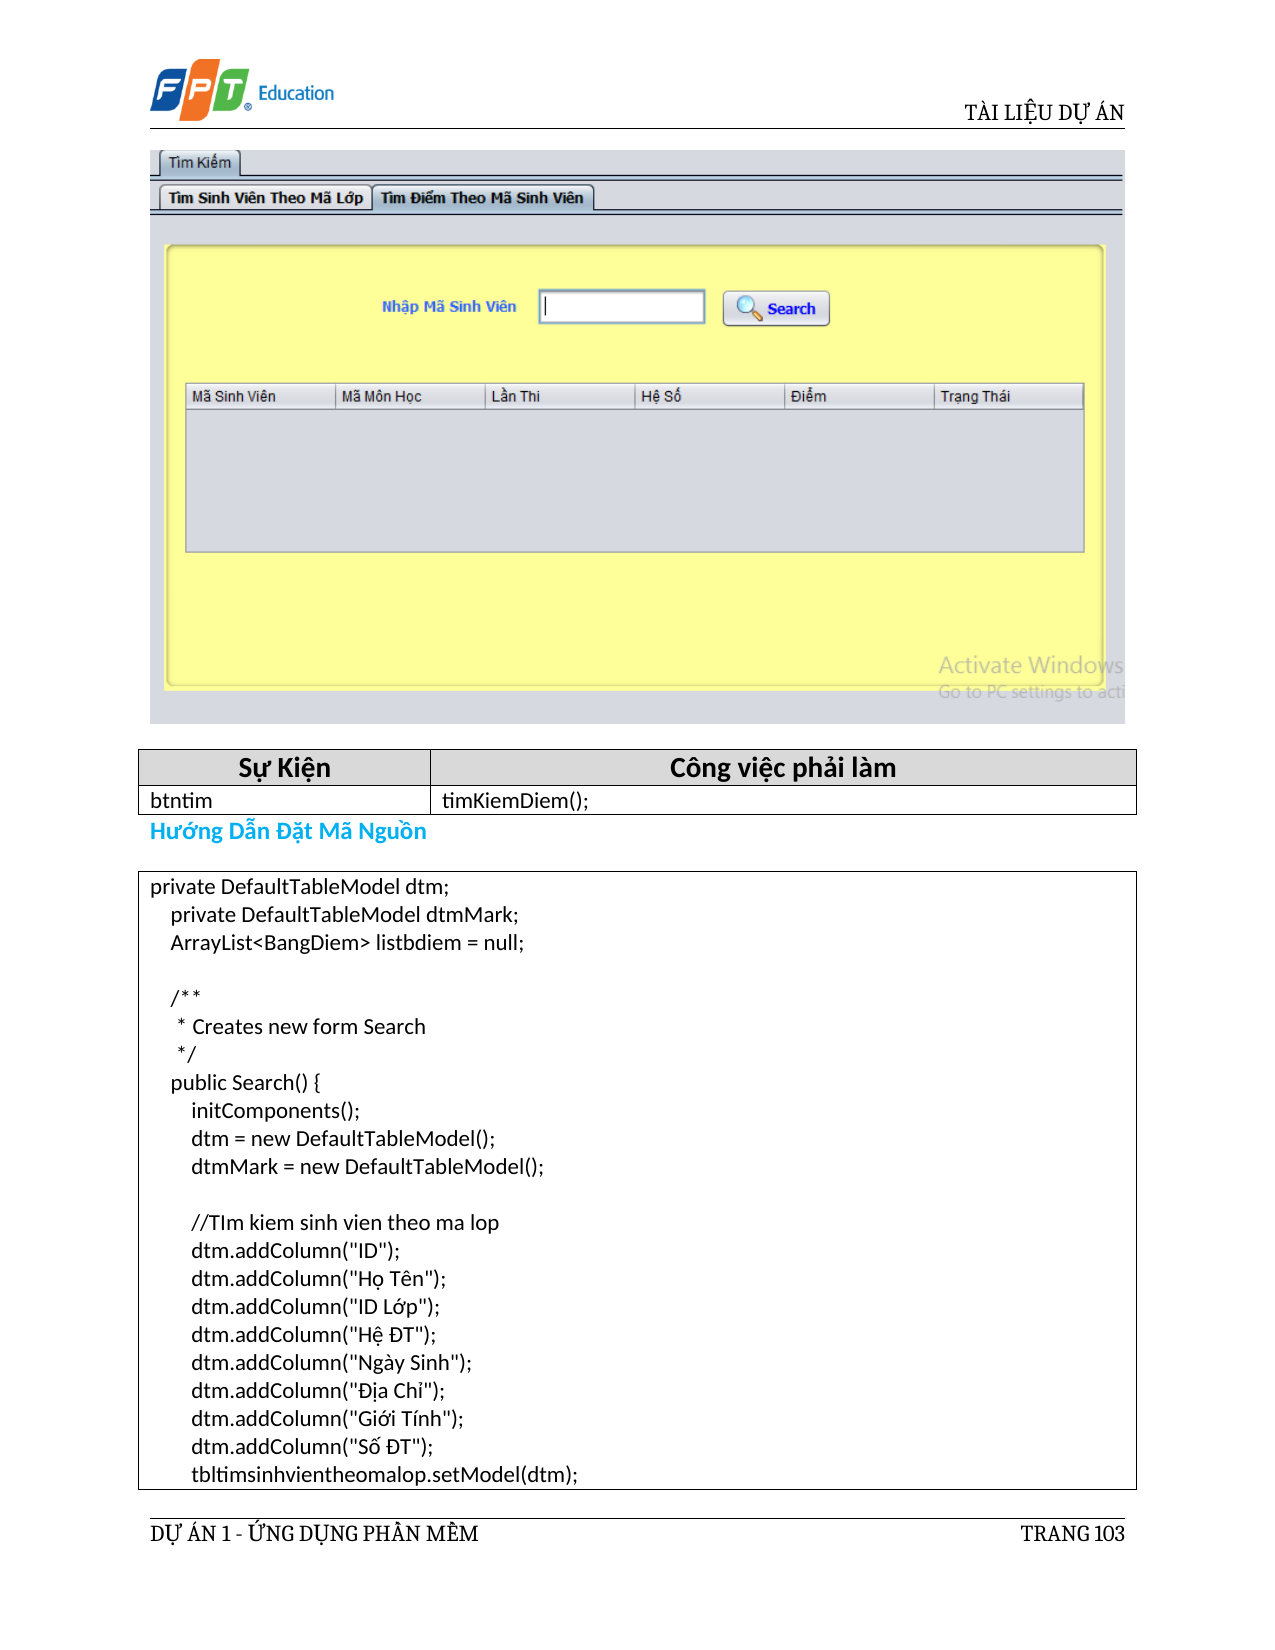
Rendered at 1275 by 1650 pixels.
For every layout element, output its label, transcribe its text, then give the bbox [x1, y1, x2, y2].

table_cell btntim [139, 786, 430, 814]
picture [150, 150, 1125, 724]
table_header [139, 872, 1136, 1488]
table_cell timKiemDiem(); [431, 786, 1136, 814]
picture [150, 59, 336, 121]
text Hướng Dẫn Đặt Mã Nguồn [150, 815, 1125, 846]
table_header Sự Kiện [139, 750, 430, 785]
table_header Công việc phải làm [431, 750, 1136, 785]
